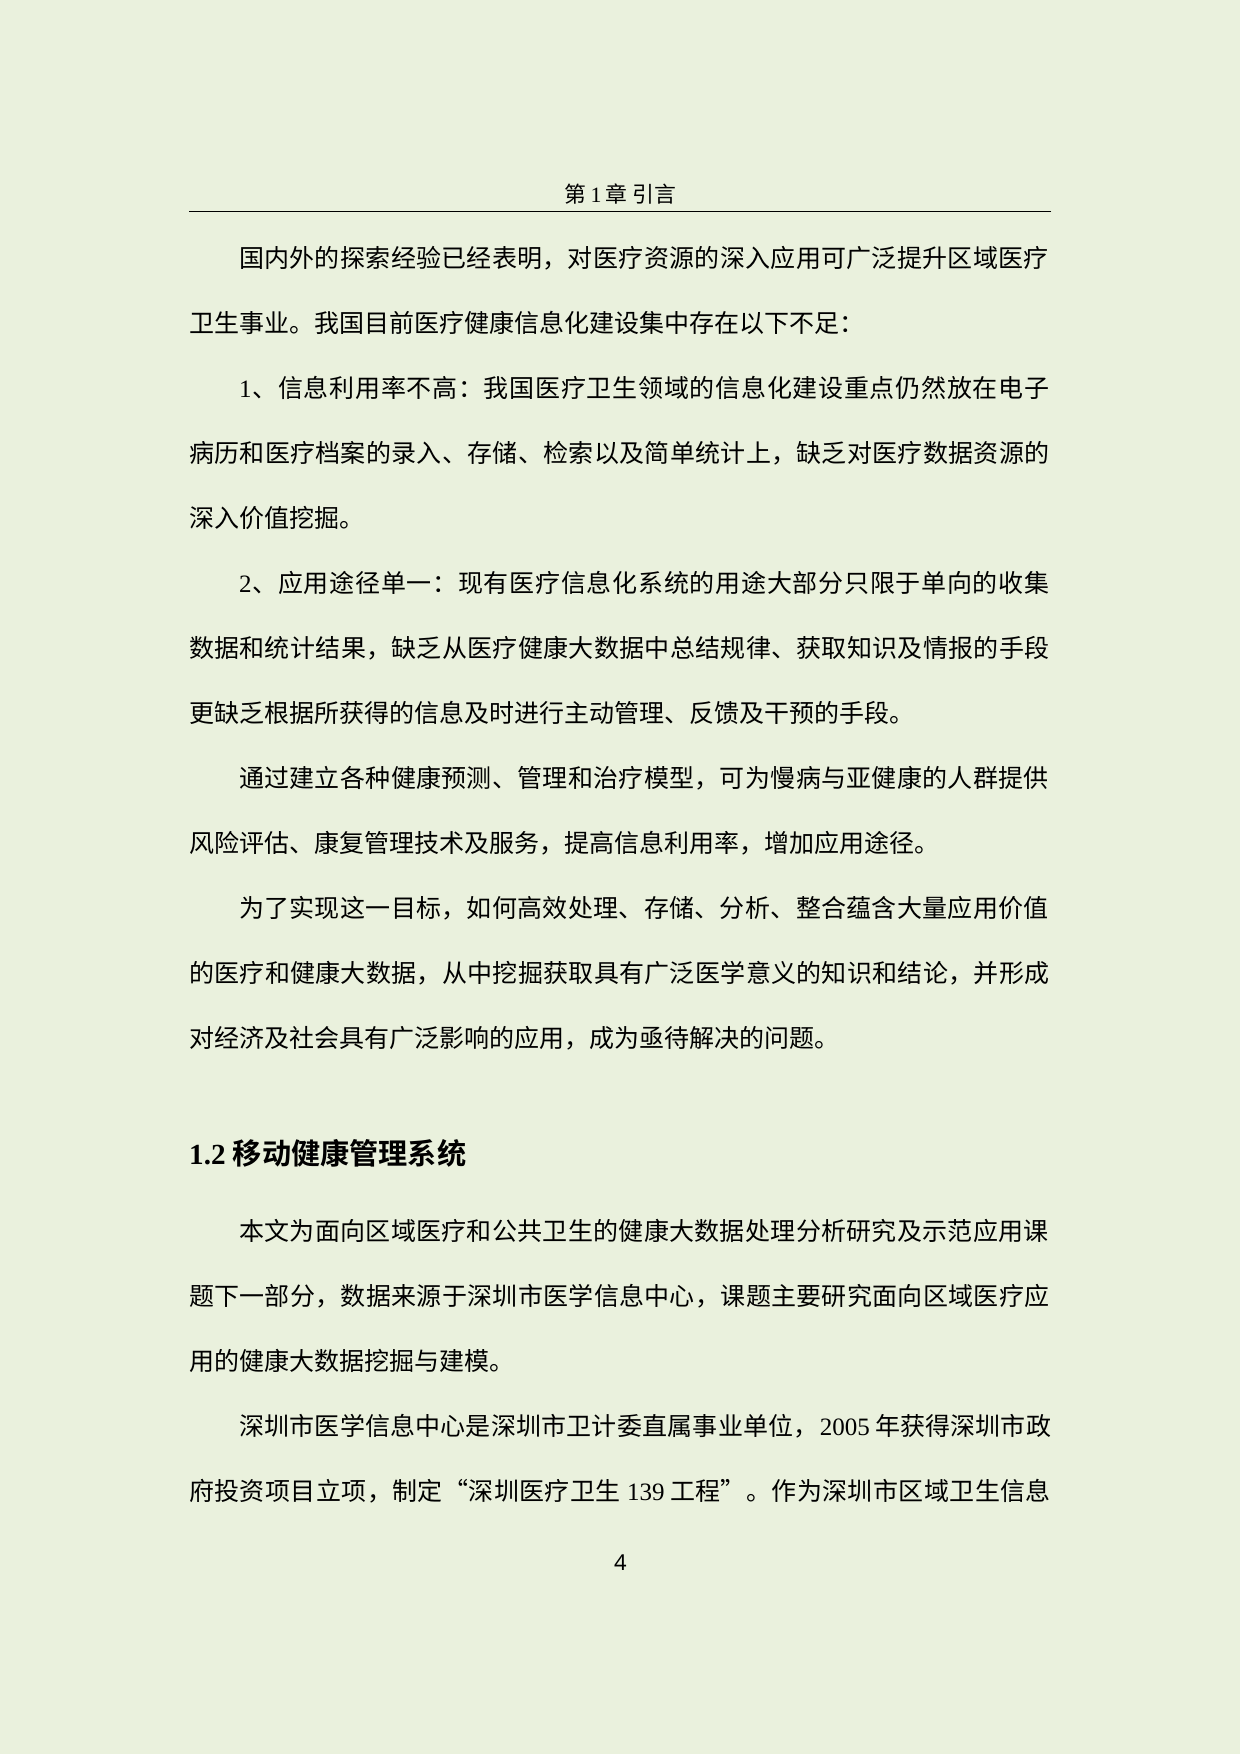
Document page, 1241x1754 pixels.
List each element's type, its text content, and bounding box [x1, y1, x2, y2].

text 为了实现这一目标，如何高效处理、存储、分析、整合蕴含大量应用价值的医疗和健康大数据，从中挖掘获取具有广泛医学意义的知识和结论，并形成对经济及社会具有广泛影响的应用，成为亟待解决的问题。 [189, 874, 1051, 1069]
text 1.2 移动健康管理系统 [189, 1119, 1051, 1184]
text 通过建立各种健康预测、管理和治疗模型，可为慢病与亚健康的人群提供风险评估、康复管理技术及服务，提高信息利用率，增加应用途径。 [189, 744, 1051, 874]
text 国内外的探索经验已经表明，对医疗资源的深入应用可广泛提升区域医疗卫生事业。我国目前医疗健康信息化建设集中存在以下不足： [189, 224, 1051, 354]
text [189, 1392, 1051, 1522]
text 本文为面向区域医疗和公共卫生的健康大数据处理分析研究及示范应用课题下一部分，数据来源于深圳市医学信息中心，课题主要研究面向区域医疗应用的健康大数据挖掘与建模。 [189, 1197, 1051, 1392]
text 1、信息利用率不高：我国医疗卫生领域的信息化建设重点仍然放在电子病历和医疗档案的录入、存储、检索以及简单统计上，缺乏对医疗数据资源的深入价值挖掘。 [189, 354, 1051, 549]
text 2、应用途径单一：现有医疗信息化系统的用途大部分只限于单向的收集数据和统计结果，缺乏从医疗健康大数据中总结规律、获取知识及情报的手段，更缺乏根据所获得的信息及时进行主动管理、反馈及干预的手段。 [189, 549, 1051, 744]
